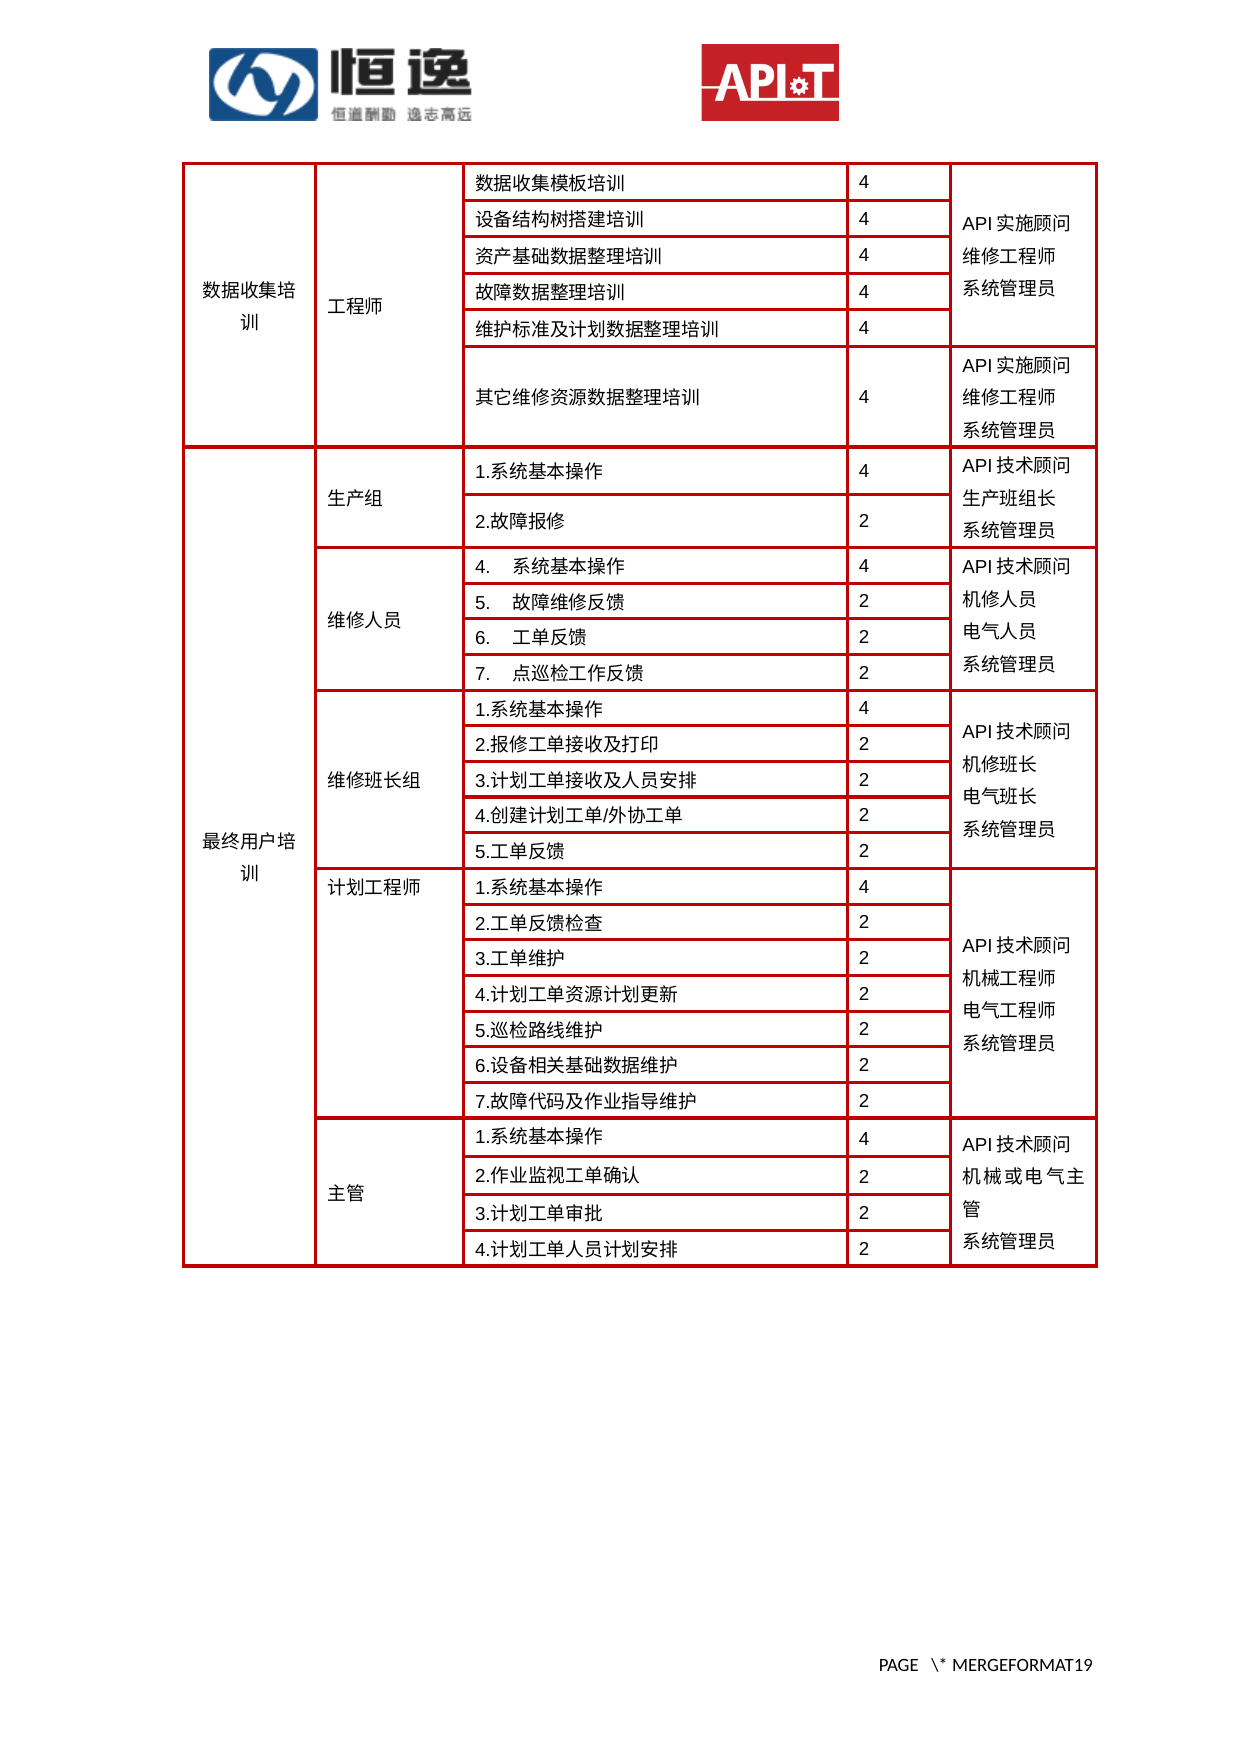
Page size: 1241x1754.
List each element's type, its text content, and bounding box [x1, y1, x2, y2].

table_cell 1.系统基本操作 [465, 1120, 846, 1155]
table_cell 2 [849, 585, 949, 617]
table_cell 3.工单维护 [465, 941, 846, 974]
table_cell 2 [849, 620, 949, 653]
table_cell API技术顾问 机械工程师 电气工程师 系统管理员 [952, 870, 1095, 1116]
table_cell 2 [849, 1196, 949, 1229]
table_cell 数据收集培训 [185, 165, 314, 445]
table_cell 2 [849, 1013, 949, 1045]
table_cell 生产组 [317, 449, 462, 546]
table_cell API技术顾问 机修班长 电气班长 系统管理员 [952, 692, 1095, 867]
table_cell 4 [849, 1120, 949, 1155]
table_cell 2 [849, 799, 949, 831]
table_cell 工程师 [317, 165, 462, 445]
table_cell 2.作业监视工单确认 [465, 1158, 846, 1193]
table_cell 7.故障代码及作业指导维护 [465, 1084, 846, 1116]
table_cell 2 [849, 941, 949, 974]
table_cell 2.工单反馈检查 [465, 906, 846, 938]
table_cell 1.系统基本操作 [465, 870, 846, 902]
table_cell 5.工单反馈 [465, 834, 846, 867]
table_cell 维修人员 [317, 549, 462, 688]
table_cell 4 [849, 311, 949, 345]
table_cell 4 [849, 549, 949, 582]
table_cell 计划工程师 [317, 870, 462, 1116]
table_cell 维护标准及计划数据整理培训 [465, 311, 846, 345]
table_cell 1.系统基本操作 [465, 449, 846, 492]
table_cell 故障数据整理培训 [465, 275, 846, 308]
table_cell 4 [849, 348, 949, 445]
table_cell 最终用户培训 [185, 449, 314, 1264]
table_cell 6.设备相关基础数据维护 [465, 1048, 846, 1081]
table_cell 3.计划工单审批 [465, 1196, 846, 1229]
table_cell 2 [849, 1084, 949, 1116]
table_cell 2 [849, 763, 949, 795]
table_cell 工单反馈 [465, 620, 846, 653]
table_cell 2 [849, 1048, 949, 1081]
table_cell API技术顾问 机修人员 电气人员 系统管理员 [952, 549, 1095, 688]
table_cell 数据收集模板培训 [465, 165, 846, 198]
table_cell 故障维修反馈 [465, 585, 846, 617]
table_cell 4 [849, 202, 949, 235]
table_cell 4 [849, 870, 949, 902]
table_cell 主管 [317, 1120, 462, 1264]
table_cell 4.计划工单人员计划安排 [465, 1232, 846, 1264]
table_cell 4.创建计划工单/外协工单 [465, 799, 846, 831]
table_cell 2 [849, 1232, 949, 1264]
table_cell 2 [849, 496, 949, 546]
table_cell 其它维修资源数据整理培训 [465, 348, 846, 445]
table_cell 2 [849, 656, 949, 688]
table_cell 5.巡检路线维护 [465, 1013, 846, 1045]
table_cell 2 [849, 906, 949, 938]
table_cell 4 [849, 692, 949, 724]
table_cell 4 [849, 238, 949, 272]
table_cell 4.计划工单资源计划更新 [465, 977, 846, 1009]
table_cell 2 [849, 727, 949, 760]
table_cell 设备结构树搭建培训 [465, 202, 846, 235]
table_cell 资产基础数据整理培训 [465, 238, 846, 272]
table_cell 2 [849, 834, 949, 867]
table_cell API技术顾问 机械或电气主管 系统管理员 [952, 1120, 1095, 1264]
table_cell 4 [849, 275, 949, 308]
table_cell 2.报修工单接收及打印 [465, 727, 846, 760]
table_cell 维修班长组 [317, 692, 462, 867]
table_cell 2 [849, 1158, 949, 1193]
table_cell 1.系统基本操作 [465, 692, 846, 724]
table_cell 点巡检工作反馈 [465, 656, 846, 688]
picture [701, 44, 839, 121]
table_cell 2.故障报修 [465, 496, 846, 546]
table_cell API技术顾问 生产班组长 系统管理员 [952, 449, 1095, 546]
table_cell 4 [849, 449, 949, 492]
table_cell API实施顾问 维修工程师 系统管理员 [952, 165, 1095, 345]
table_cell 系统基本操作 [465, 549, 846, 582]
table_cell API实施顾问 维修工程师 系统管理员 [952, 348, 1095, 445]
picture [209, 48, 474, 121]
table_cell 2 [849, 977, 949, 1009]
table_cell 4 [849, 165, 949, 198]
table_cell 3.计划工单接收及人员安排 [465, 763, 846, 795]
